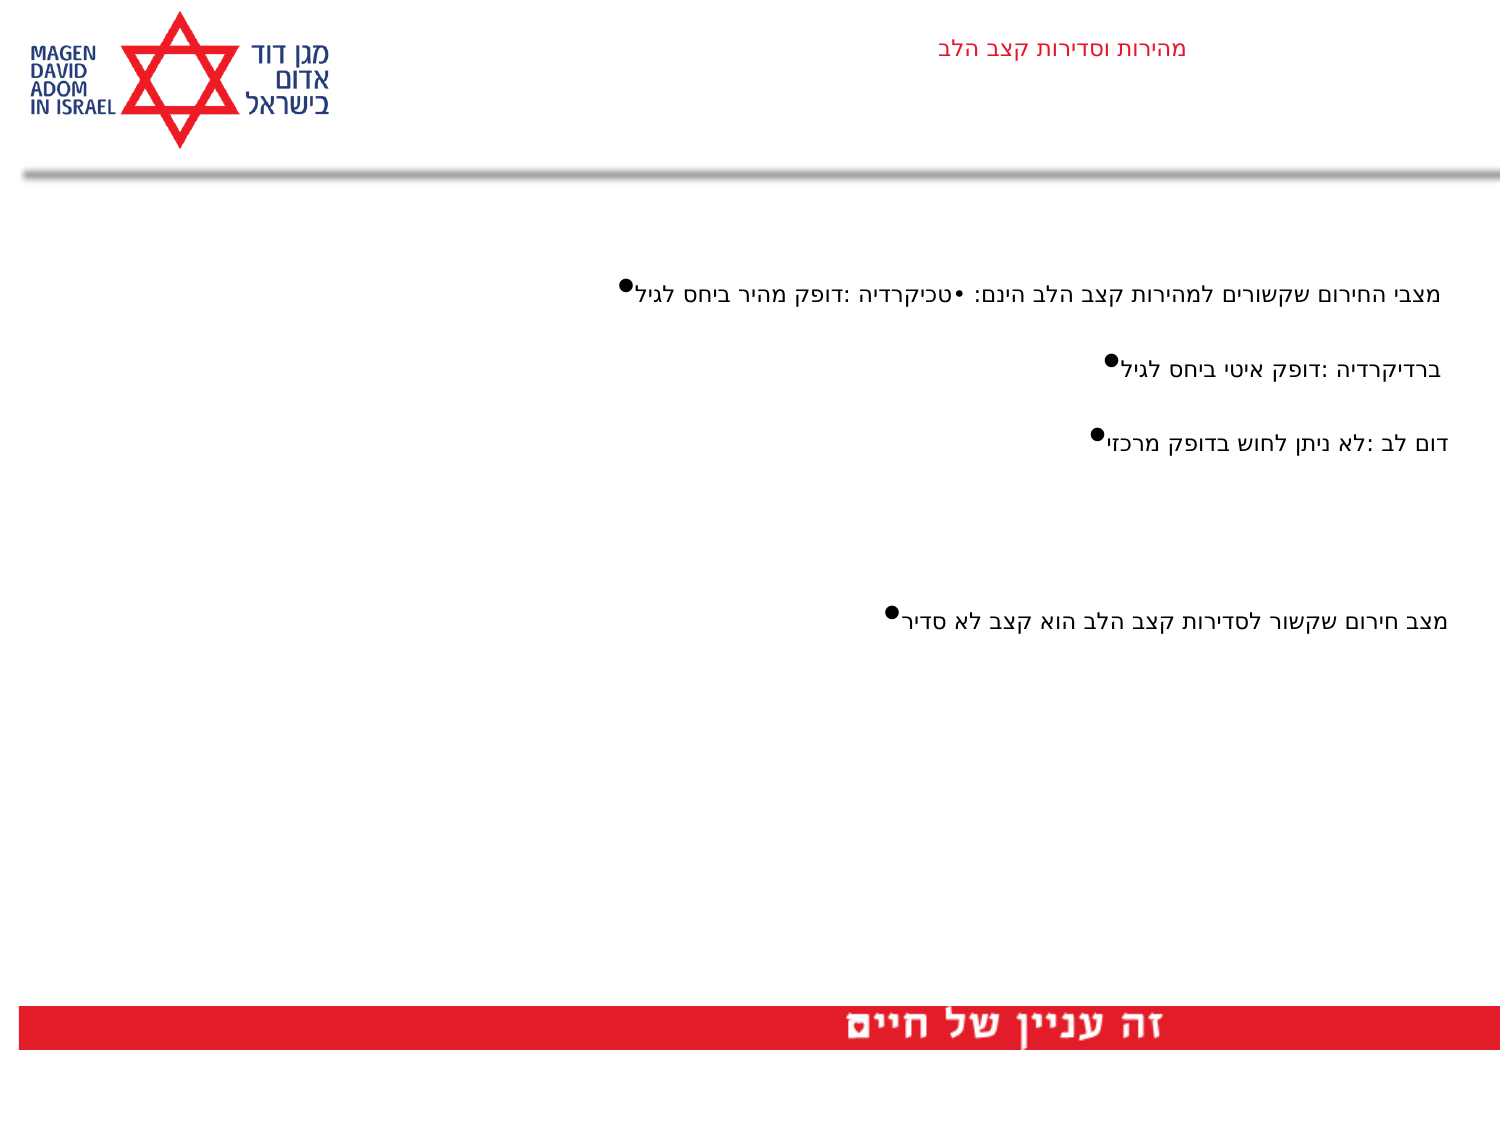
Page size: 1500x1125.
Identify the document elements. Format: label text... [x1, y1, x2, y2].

table_header [0, 4, 745, 155]
text •מצבי החירום שקשורים למהירות קצב הלב הינם: •טכיקרדיה :דופק מהיר ביחס לגיל •ברדיקרדיה :דופק איטי ביחס לגיל •דום לב :לא ניתן לחוש בדופק מרכזי [540, 255, 1448, 462]
picture [24, 7, 334, 149]
text •מצב חירום שקשור לסדירות קצב הלב הוא קצב לא סדיר [0, 584, 1448, 641]
picture [18, 161, 1500, 188]
picture [18, 1006, 1500, 1050]
table_header מהירות וסדירות קצב הלב [745, 4, 1495, 155]
